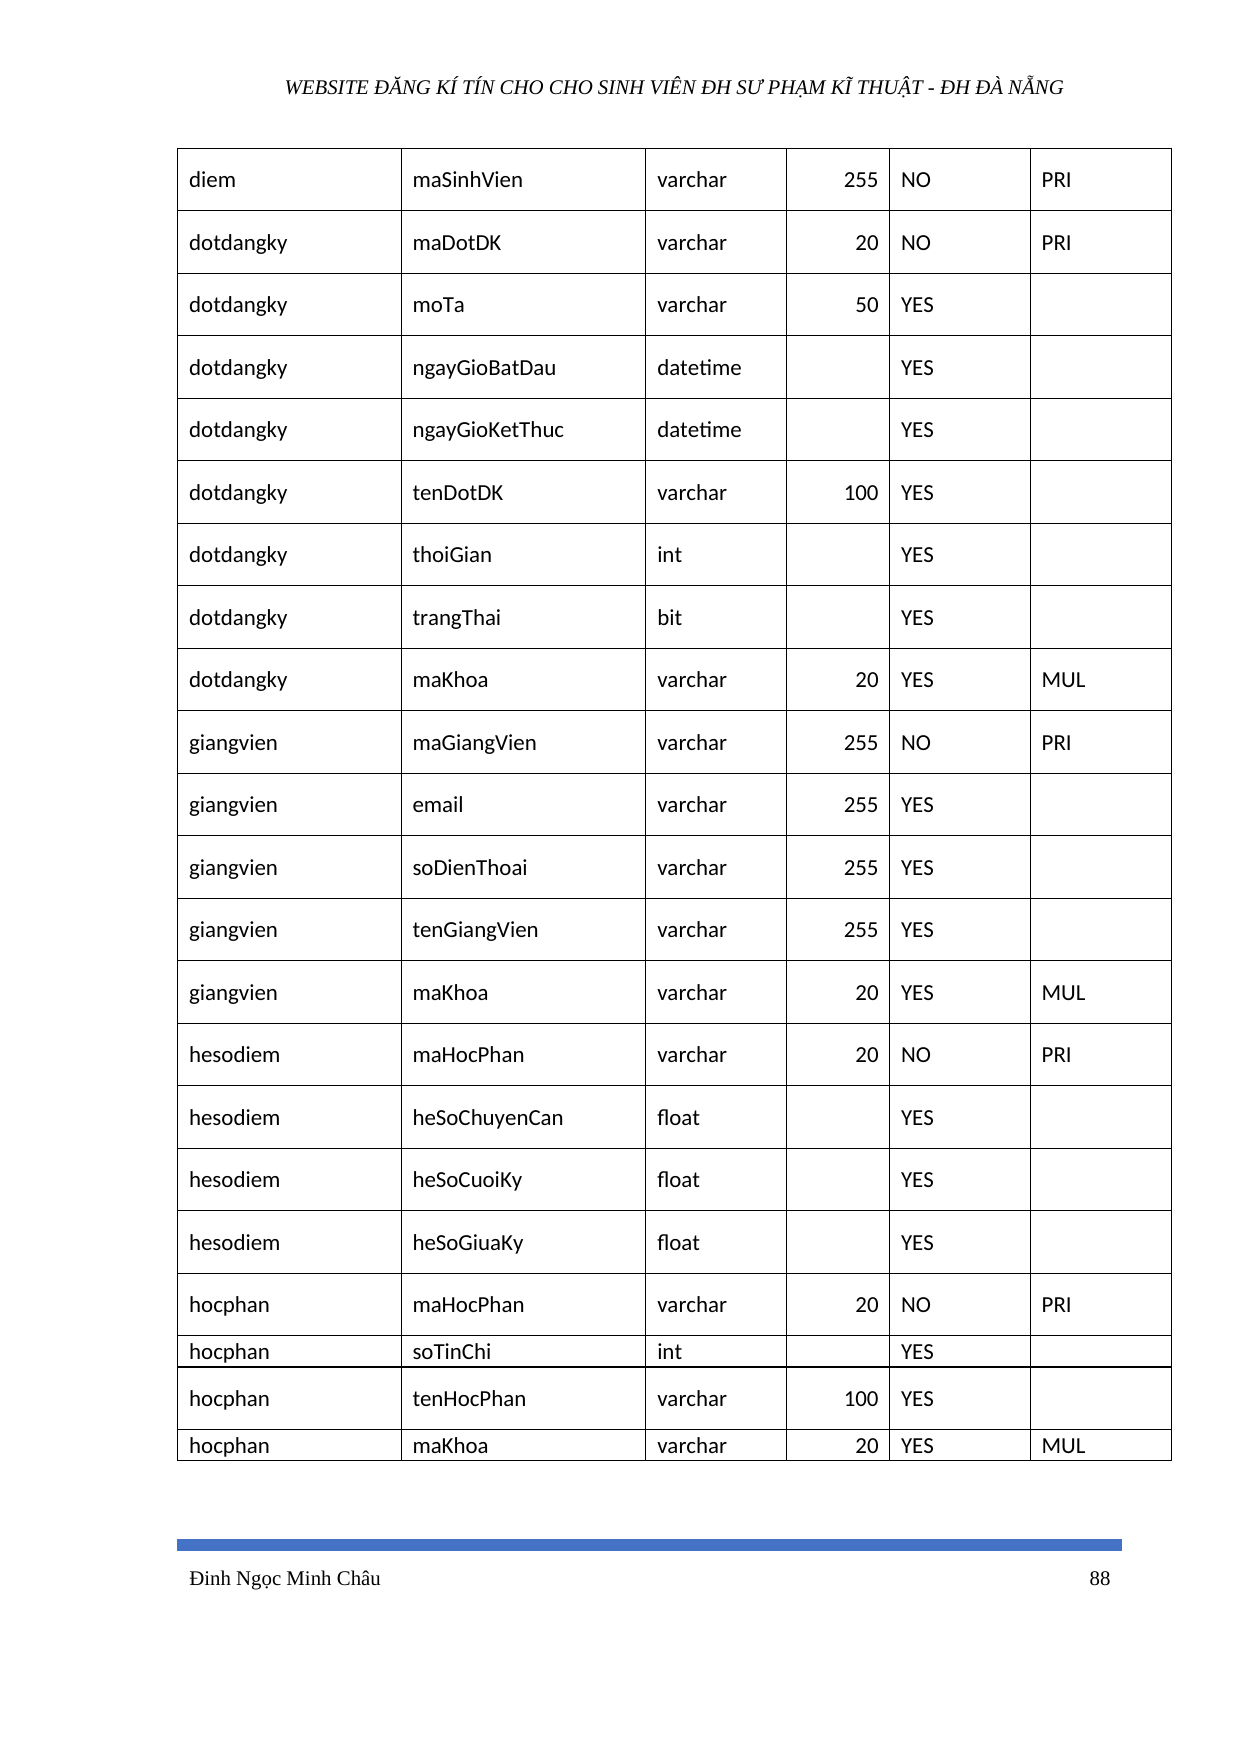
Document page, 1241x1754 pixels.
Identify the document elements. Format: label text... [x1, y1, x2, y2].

table_cell 20 [787, 961, 889, 1023]
table_cell YES [890, 836, 1030, 898]
table_cell moTa [402, 274, 645, 335]
table_cell [1031, 336, 1171, 398]
table_cell dotdangky [178, 399, 401, 460]
table_cell heSoGiuaKy [402, 1211, 645, 1273]
table_cell PRI [1031, 1274, 1171, 1335]
table_cell dotdangky [178, 586, 401, 648]
table_cell [1031, 899, 1171, 960]
table_cell float [646, 1149, 786, 1210]
table_cell MUL [1031, 961, 1171, 1023]
table_cell YES [890, 774, 1030, 835]
table_cell YES [890, 524, 1030, 585]
table_cell int [646, 1336, 786, 1366]
table_cell 255 [787, 711, 889, 773]
table_cell YES [890, 1149, 1030, 1210]
table_cell tenHocPhan [402, 1368, 645, 1429]
table_cell NO [890, 149, 1030, 210]
table_cell YES [890, 961, 1030, 1023]
table_cell hocphan [178, 1430, 401, 1460]
table_cell [1031, 524, 1171, 585]
table_cell [1031, 586, 1171, 648]
table_cell YES [890, 1211, 1030, 1273]
table_cell 50 [787, 274, 889, 335]
table_cell 255 [787, 149, 889, 210]
table_cell datetime [646, 399, 786, 460]
table_cell varchar [646, 711, 786, 773]
table_cell YES [890, 1368, 1030, 1429]
table_cell hesodiem [178, 1024, 401, 1085]
table_cell giangvien [178, 836, 401, 898]
table_cell [1031, 274, 1171, 335]
table_cell 255 [787, 899, 889, 960]
table_cell maHocPhan [402, 1274, 645, 1335]
table_cell varchar [646, 1368, 786, 1429]
table_cell giangvien [178, 774, 401, 835]
table_cell dotdangky [178, 274, 401, 335]
table_cell tenGiangVien [402, 899, 645, 960]
table_cell 20 [787, 1274, 889, 1335]
table_cell YES [890, 586, 1030, 648]
table_cell [787, 586, 889, 648]
table_cell heSoCuoiKy [402, 1149, 645, 1210]
table_cell maSinhVien [402, 149, 645, 210]
table_cell hesodiem [178, 1211, 401, 1273]
table_cell 20 [787, 1430, 889, 1460]
table_cell 20 [787, 1024, 889, 1085]
table_cell [1031, 836, 1171, 898]
table_cell giangvien [178, 899, 401, 960]
table_cell 20 [787, 211, 889, 273]
table_cell NO [890, 1274, 1030, 1335]
table_cell NO [890, 211, 1030, 273]
table_cell YES [890, 649, 1030, 710]
table_cell maKhoa [402, 961, 645, 1023]
table_cell MUL [1031, 649, 1171, 710]
table_cell heSoChuyenCan [402, 1086, 645, 1148]
table_cell PRI [1031, 1024, 1171, 1085]
table_cell 255 [787, 836, 889, 898]
table_cell maHocPhan [402, 1024, 645, 1085]
table_cell soTinChi [402, 1336, 645, 1366]
table_cell YES [890, 899, 1030, 960]
table_cell YES [890, 1430, 1030, 1460]
table_cell NO [890, 711, 1030, 773]
table_cell [1031, 1149, 1171, 1210]
table_cell hesodiem [178, 1149, 401, 1210]
table_cell float [646, 1086, 786, 1148]
table_cell varchar [646, 211, 786, 273]
table_cell tenDotDK [402, 461, 645, 523]
table_cell PRI [1031, 211, 1171, 273]
table_cell trangThai [402, 586, 645, 648]
table_cell NO [890, 1024, 1030, 1085]
table_cell dotdangky [178, 461, 401, 523]
table_cell [787, 524, 889, 585]
table_cell maKhoa [402, 649, 645, 710]
table_cell varchar [646, 899, 786, 960]
table_cell YES [890, 399, 1030, 460]
table_cell 20 [787, 649, 889, 710]
table_cell int [646, 524, 786, 585]
table_cell ngayGioBatDau [402, 336, 645, 398]
table_cell varchar [646, 774, 786, 835]
table_cell PRI [1031, 149, 1171, 210]
table_cell YES [890, 1086, 1030, 1148]
table_cell [1031, 774, 1171, 835]
table_cell varchar [646, 961, 786, 1023]
table_cell [1031, 1211, 1171, 1273]
table_cell varchar [646, 649, 786, 710]
table_cell 100 [787, 1368, 889, 1429]
table_cell varchar [646, 274, 786, 335]
table_cell dotdangky [178, 211, 401, 273]
table_cell MUL [1031, 1430, 1171, 1460]
table_cell varchar [646, 1430, 786, 1460]
table_cell varchar [646, 149, 786, 210]
table_cell varchar [646, 836, 786, 898]
table_cell giangvien [178, 711, 401, 773]
table_cell varchar [646, 1274, 786, 1335]
table_cell hocphan [178, 1336, 401, 1366]
table_cell datetime [646, 336, 786, 398]
table_cell ngayGioKetThuc [402, 399, 645, 460]
table_cell float [646, 1211, 786, 1273]
table_cell dotdangky [178, 524, 401, 585]
table_cell [1031, 1086, 1171, 1148]
table_cell thoiGian [402, 524, 645, 585]
table_cell hocphan [178, 1274, 401, 1335]
table_cell hocphan [178, 1368, 401, 1429]
table_cell giangvien [178, 961, 401, 1023]
table_cell [1031, 1368, 1171, 1429]
table_cell [787, 1149, 889, 1210]
table_cell [787, 399, 889, 460]
table_cell YES [890, 1336, 1030, 1366]
table_cell diem [178, 149, 401, 210]
table_cell YES [890, 336, 1030, 398]
table_cell YES [890, 274, 1030, 335]
table_cell maDotDK [402, 211, 645, 273]
table_cell [1031, 461, 1171, 523]
table_cell [1031, 399, 1171, 460]
table_cell bit [646, 586, 786, 648]
table_cell hesodiem [178, 1086, 401, 1148]
table_cell maGiangVien [402, 711, 645, 773]
table_cell maKhoa [402, 1430, 645, 1460]
table_cell [787, 1336, 889, 1366]
table_cell 255 [787, 774, 889, 835]
table_cell soDienThoai [402, 836, 645, 898]
table_cell varchar [646, 1024, 786, 1085]
table_cell PRI [1031, 711, 1171, 773]
table_cell YES [890, 461, 1030, 523]
table_cell [787, 1086, 889, 1148]
table_cell [787, 336, 889, 398]
table_cell email [402, 774, 645, 835]
table_cell [787, 1211, 889, 1273]
table_cell 100 [787, 461, 889, 523]
table_cell dotdangky [178, 649, 401, 710]
table_cell varchar [646, 461, 786, 523]
table_cell [1031, 1336, 1171, 1366]
table_cell dotdangky [178, 336, 401, 398]
